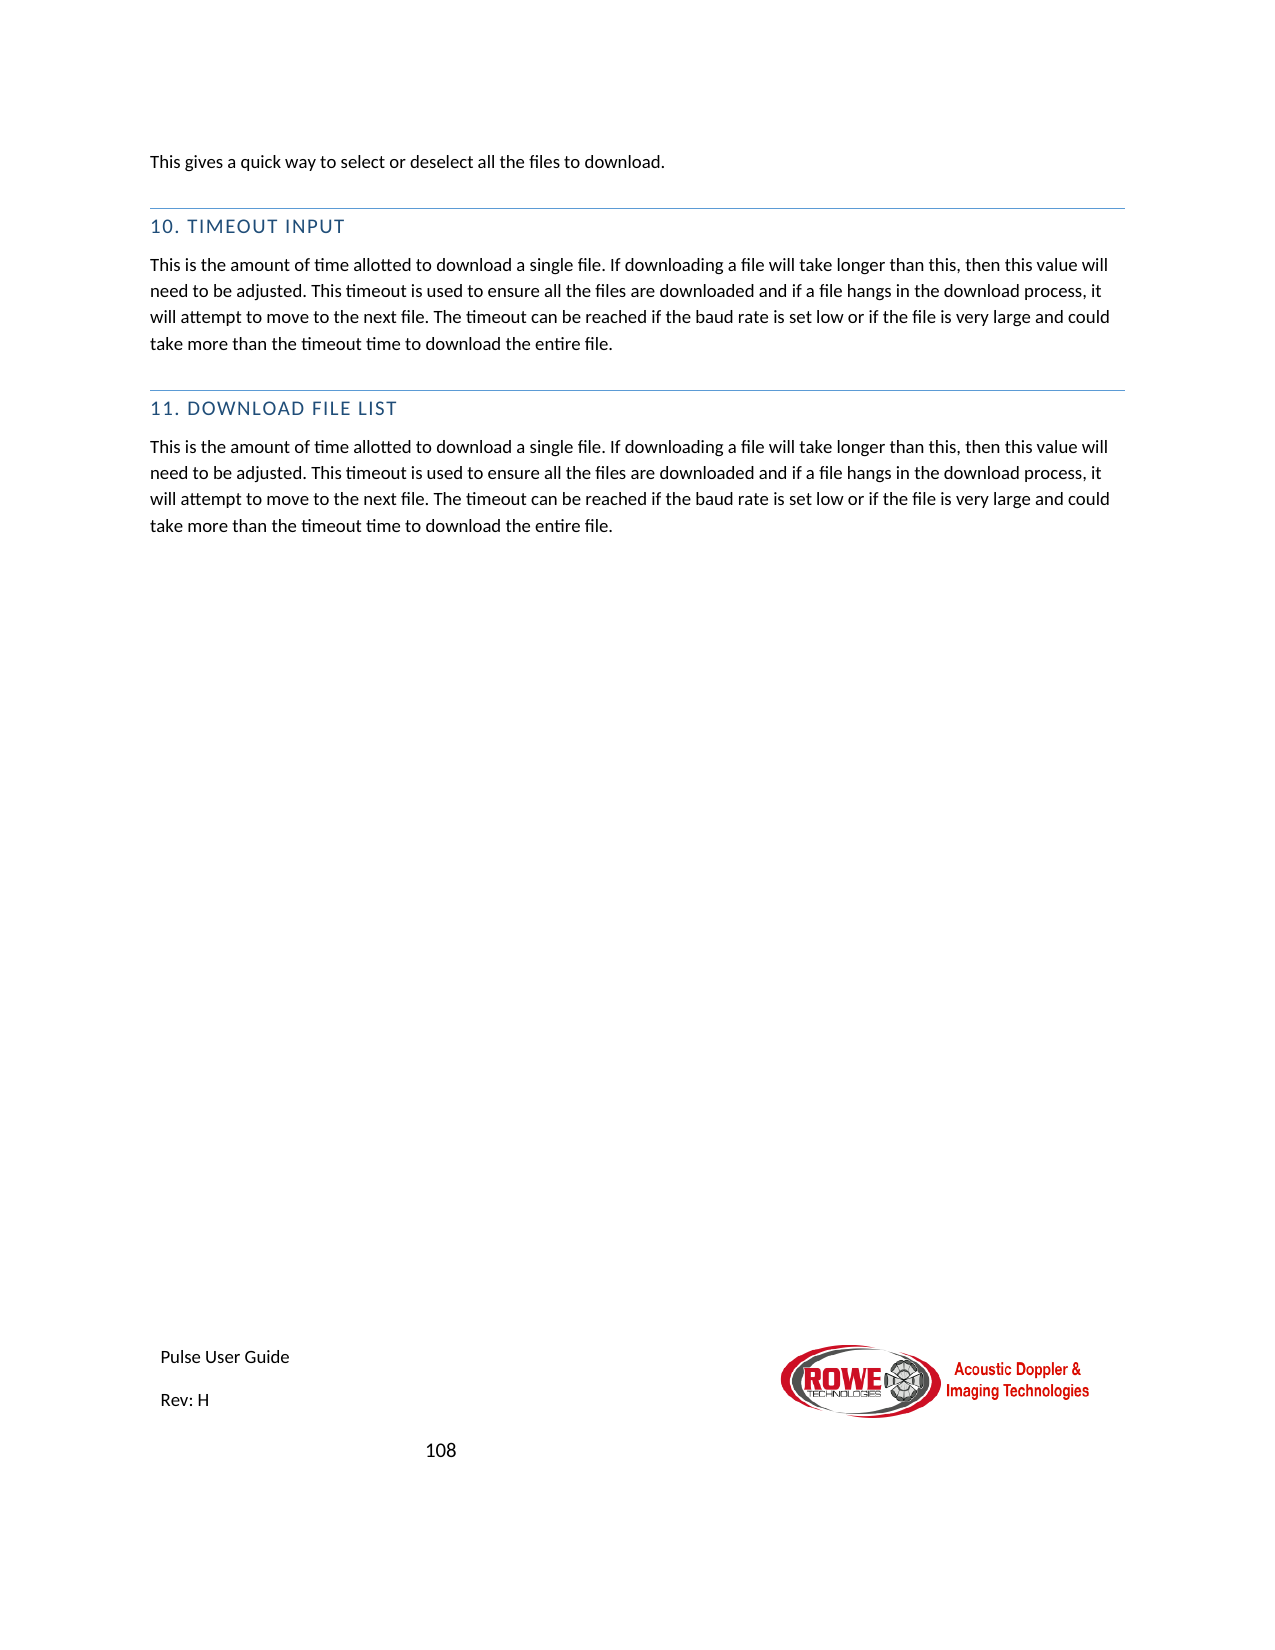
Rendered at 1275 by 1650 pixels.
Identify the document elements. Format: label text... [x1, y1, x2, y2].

text This is the amount of time allotted to download a single file. If downloading a file will take longer than this, then this value will need to be adjusted. This timeout is used to ensure all the files are downloaded and if a file hangs in the download process, it will attempt to move to the next file. The timeout can be reached if the baud rate is set low or if the file is very large and could take more than the timeout time to download the entire file. [150, 435, 1125, 537]
text This gives a quick way to select or deselect all the files to download. [150, 150, 1125, 173]
subtitle 10. Timeout Input [150, 209, 1125, 239]
text This is the amount of time allotted to download a single file. If downloading a file will take longer than this, then this value will need to be adjusted. This timeout is used to ensure all the files are downloaded and if a file hangs in the download process, it will attempt to move to the next file. The timeout can be reached if the baud rate is set low or if the file is very large and could take more than the timeout time to download the entire file. [150, 253, 1125, 355]
subtitle 11. Download File List [150, 391, 1125, 421]
picture [780, 1344, 1125, 1425]
